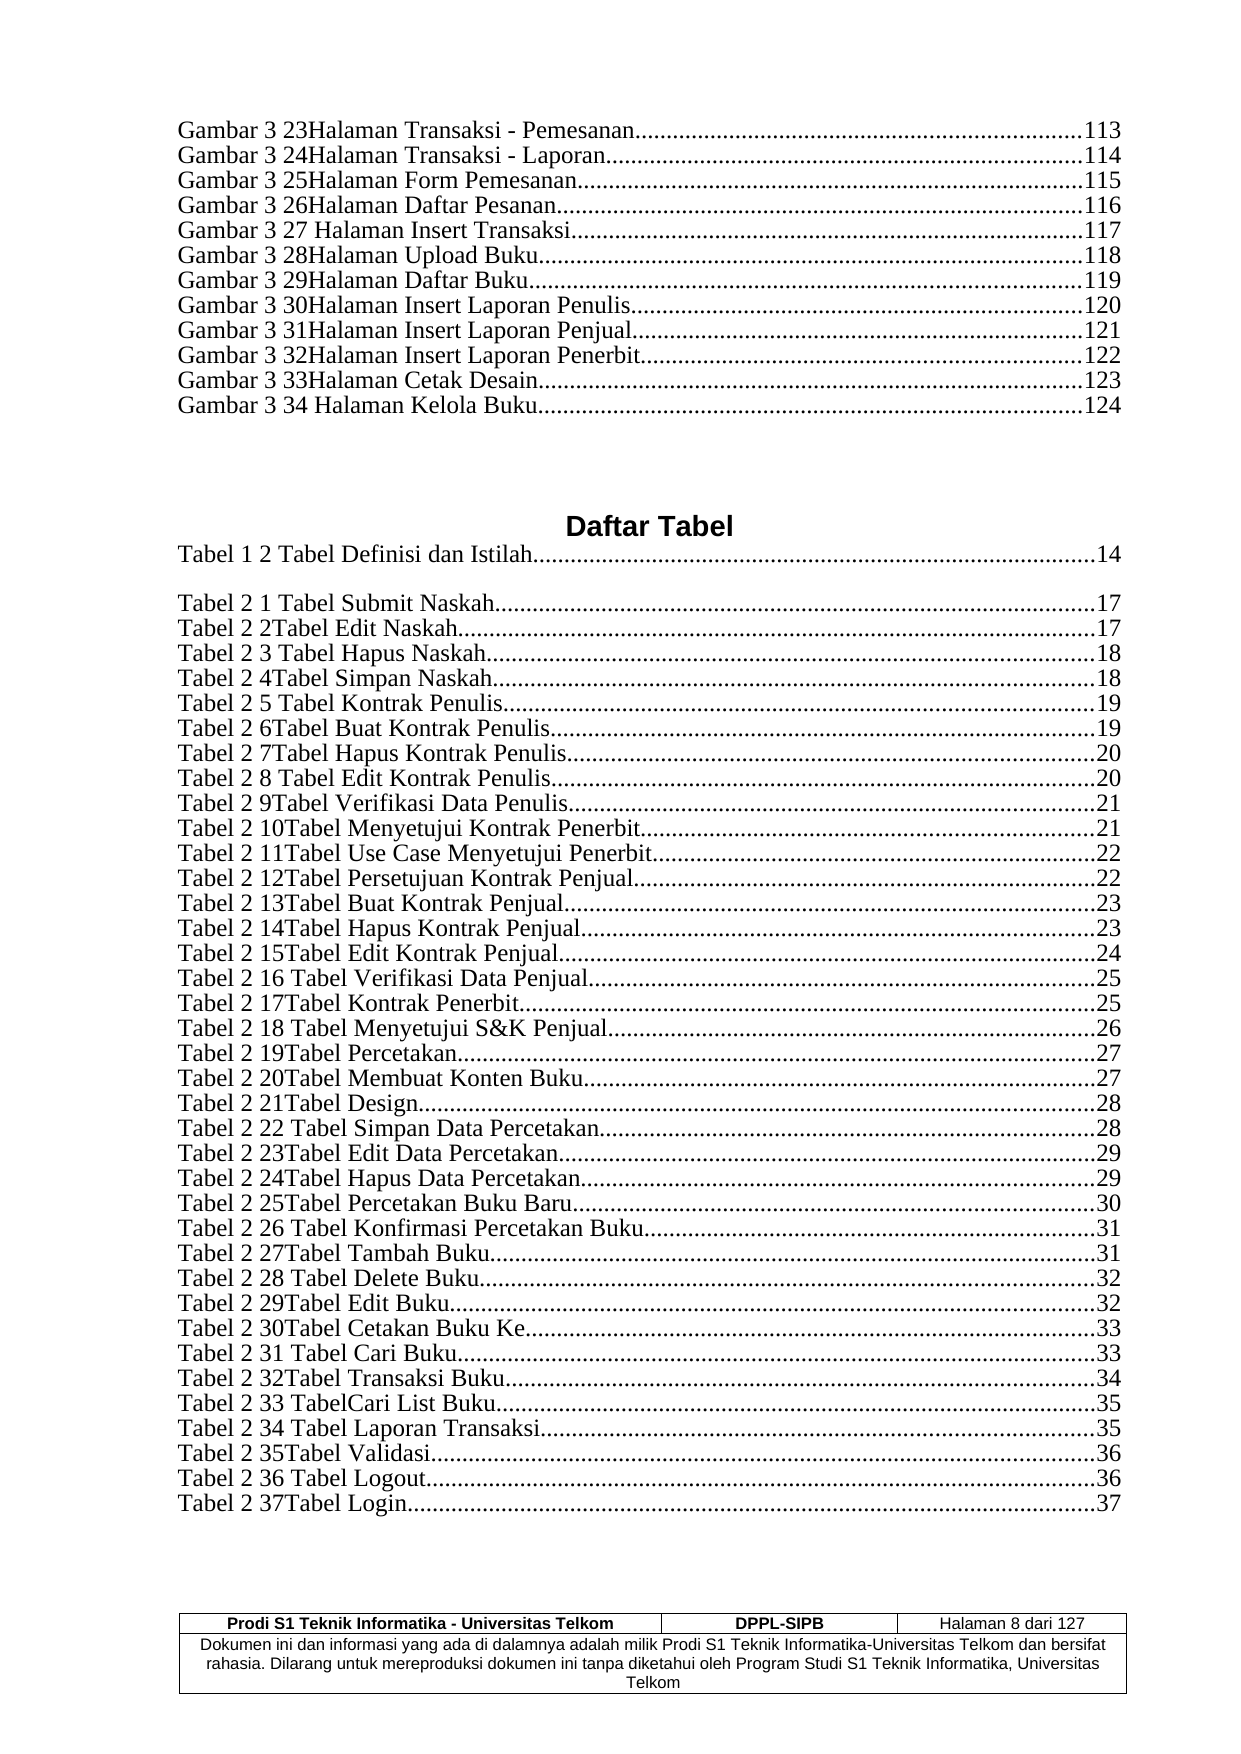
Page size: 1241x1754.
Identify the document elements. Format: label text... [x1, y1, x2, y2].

text Tabel 2 23Tabel Edit Data Percetakan 29 [177, 1141, 1122, 1166]
text Tabel 2 24Tabel Hapus Data Percetakan 29 [177, 1166, 1122, 1191]
text Tabel 2 20Tabel Membuat Konten Buku 27 [177, 1066, 1122, 1091]
text Gambar 3 28Halaman Upload Buku 118 [177, 243, 1122, 268]
text Tabel 2 27Tabel Tambah Buku 31 [177, 1241, 1122, 1266]
text Tabel 2 33 TabelCari List Buku 35 [177, 1391, 1122, 1416]
text Tabel 2 9Tabel Verifikasi Data Penulis 21 [177, 791, 1122, 816]
text Tabel 2 22 Tabel Simpan Data Percetakan 28 [177, 1116, 1122, 1141]
text Tabel 2 31 Tabel Cari Buku 33 [177, 1341, 1122, 1366]
subtitle Daftar Tabel [177, 509, 1122, 542]
text Tabel 2 4Tabel Simpan Naskah 18 [177, 666, 1122, 691]
text Tabel 2 10Tabel Menyetujui Kontrak Penerbit 21 [177, 816, 1122, 841]
text Tabel 2 28 Tabel Delete Buku 32 [177, 1266, 1122, 1291]
text Gambar 3 25Halaman Form Pemesanan 115 [177, 168, 1122, 193]
text Gambar 3 33Halaman Cetak Desain 123 [177, 368, 1122, 393]
text Tabel 2 29Tabel Edit Buku 32 [177, 1291, 1122, 1316]
text Tabel 2 36 Tabel Logout 36 [177, 1466, 1122, 1491]
text Tabel 2 19Tabel Percetakan 27 [177, 1041, 1122, 1066]
text Gambar 3 24Halaman Transaksi - Laporan 114 [177, 143, 1122, 168]
text Tabel 2 13Tabel Buat Kontrak Penjual 23 [177, 891, 1122, 916]
text Tabel 2 12Tabel Persetujuan Kontrak Penjual 22 [177, 866, 1122, 891]
text Tabel 2 14Tabel Hapus Kontrak Penjual 23 [177, 916, 1122, 941]
text Tabel 2 15Tabel Edit Kontrak Penjual 24 [177, 941, 1122, 966]
text Tabel 2 7Tabel Hapus Kontrak Penulis 20 [177, 741, 1122, 766]
text Tabel 2 21Tabel Design 28 [177, 1091, 1122, 1116]
text Tabel 2 25Tabel Percetakan Buku Baru 30 [177, 1191, 1122, 1216]
text Gambar 3 34 Halaman Kelola Buku 124 [177, 393, 1122, 418]
text Tabel 1 2 Tabel Definisi dan Istilah 14 [177, 542, 1122, 567]
text Gambar 3 26Halaman Daftar Pesanan 116 [177, 193, 1122, 218]
text Tabel 2 2Tabel Edit Naskah 17 [177, 616, 1122, 641]
text Tabel 2 32Tabel Transaksi Buku 34 [177, 1366, 1122, 1391]
text Gambar 3 31Halaman Insert Laporan Penjual 121 [177, 318, 1122, 343]
text Gambar 3 23Halaman Transaksi - Pemesanan 113 [177, 118, 1122, 143]
text Tabel 2 35Tabel Validasi 36 [177, 1441, 1122, 1466]
text Tabel 2 26 Tabel Konfirmasi Percetakan Buku 31 [177, 1216, 1122, 1241]
text Tabel 2 5 Tabel Kontrak Penulis 19 [177, 691, 1122, 716]
text Tabel 2 6Tabel Buat Kontrak Penulis 19 [177, 716, 1122, 741]
text Tabel 2 3 Tabel Hapus Naskah 18 [177, 641, 1122, 666]
text Tabel 2 1 Tabel Submit Naskah 17 [177, 591, 1122, 616]
text Tabel 2 34 Tabel Laporan Transaksi 35 [177, 1416, 1122, 1441]
text Tabel 2 11Tabel Use Case Menyetujui Penerbit 22 [177, 841, 1122, 866]
text Gambar 3 30Halaman Insert Laporan Penulis 120 [177, 293, 1122, 318]
text Tabel 2 37Tabel Login 37 [177, 1491, 1122, 1516]
text Gambar 3 32Halaman Insert Laporan Penerbit 122 [177, 343, 1122, 368]
text Tabel 2 18 Tabel Menyetujui S&K Penjual 26 [177, 1016, 1122, 1041]
text Tabel 2 16 Tabel Verifikasi Data Penjual 25 [177, 966, 1122, 991]
text Gambar 3 29Halaman Daftar Buku 119 [177, 268, 1122, 293]
text Tabel 2 17Tabel Kontrak Penerbit 25 [177, 991, 1122, 1016]
text Tabel 2 8 Tabel Edit Kontrak Penulis 20 [177, 766, 1122, 791]
text Tabel 2 30Tabel Cetakan Buku Ke 33 [177, 1316, 1122, 1341]
text Gambar 3 27 Halaman Insert Transaksi 117 [177, 218, 1122, 243]
